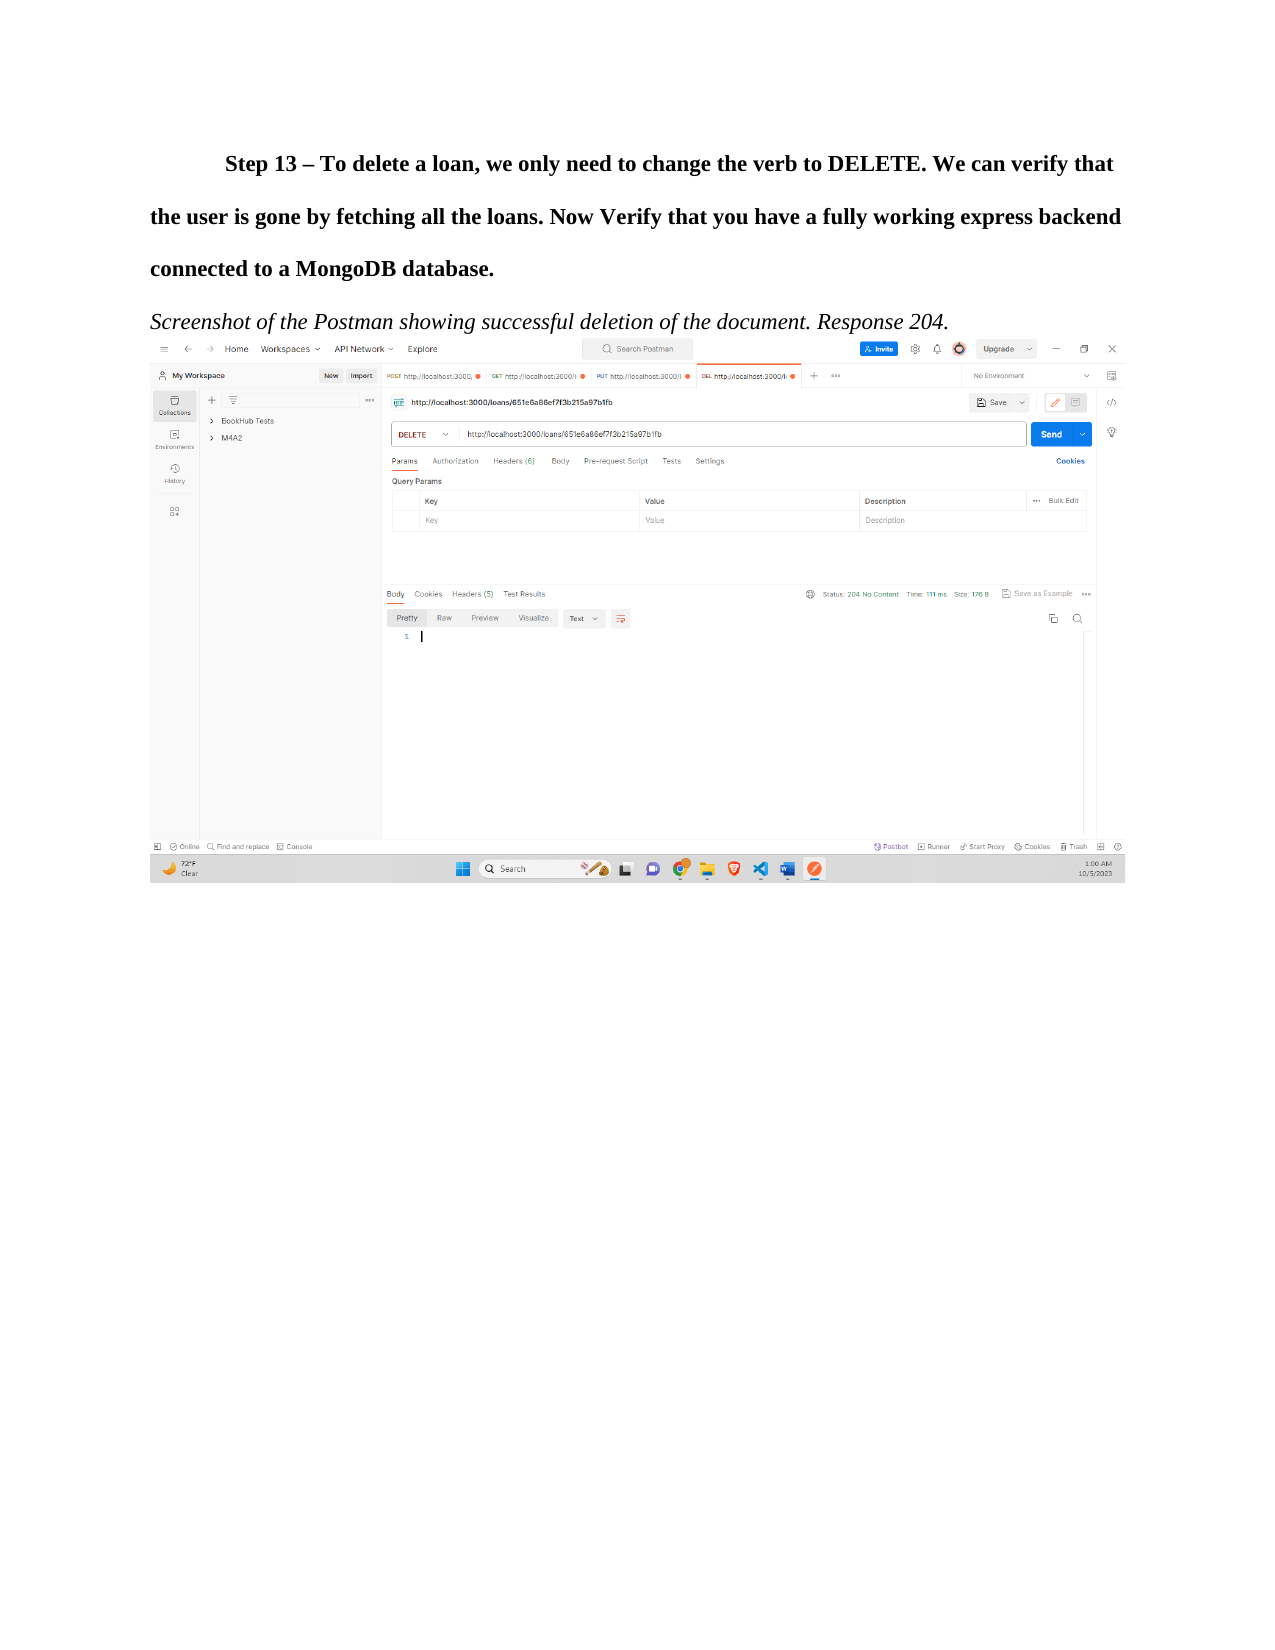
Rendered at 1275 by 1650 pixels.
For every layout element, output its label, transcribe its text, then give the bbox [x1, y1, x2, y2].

picture [150, 334, 1125, 883]
text Screenshot of the Postman showing successful deletion of the document. Response 204. [150, 308, 1125, 334]
subtitle Step 13 – To delete a loan, we only need to change the verb to DELETE. We can verify that the user is gone by fetching all the loans. Now Verify that you have a fully working express backend connected to a MongoDB database. [150, 150, 1125, 282]
